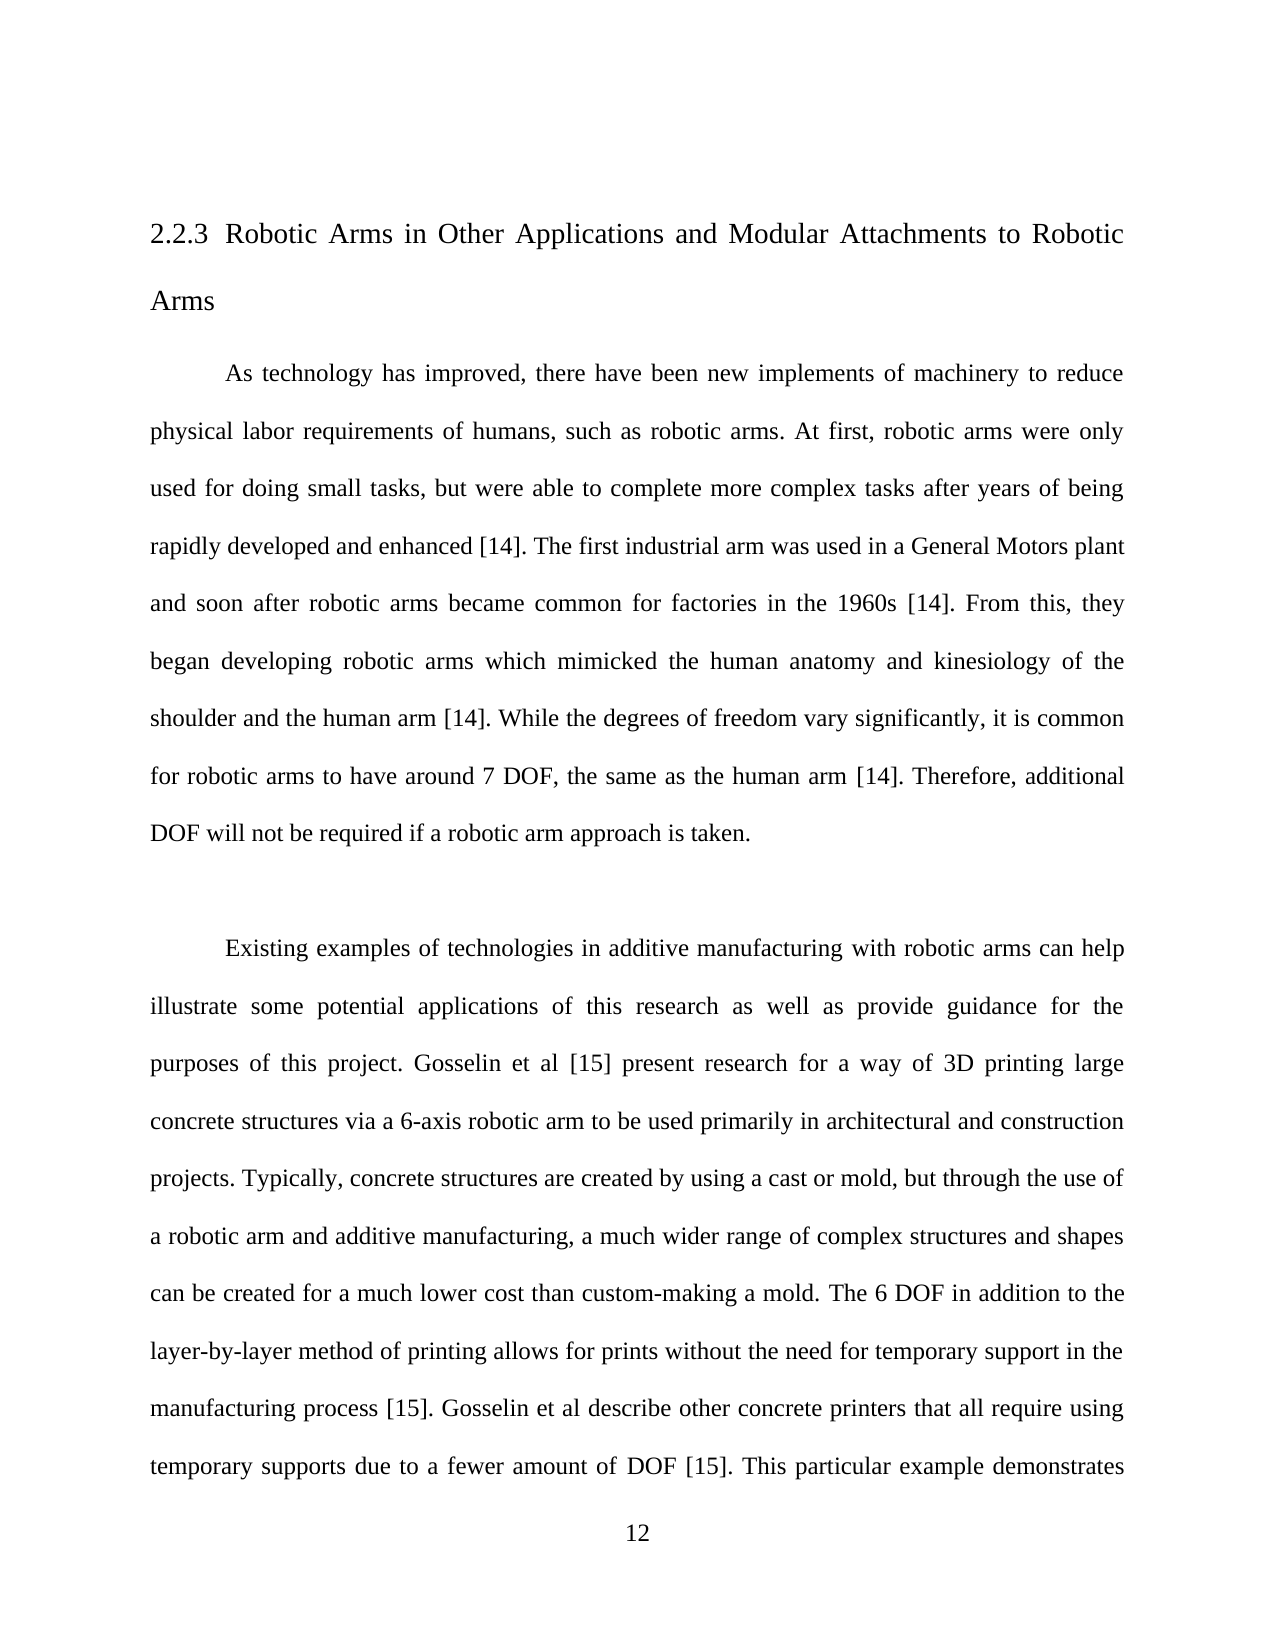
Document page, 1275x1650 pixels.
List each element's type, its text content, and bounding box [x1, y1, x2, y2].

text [150, 933, 1125, 1479]
subtitle 2.2.3 Robotic Arms in Other Applications and Modular Attachments to Robotic Arms [150, 216, 1125, 316]
text As technology has improved, there have been new implements of machinery to reduce physical labor requirements of humans, such as robotic arms. At first, robotic arms were only used for doing small tasks, but were able to complete more complex tasks after years of being rapidly developed and enhanced [14]. The first industrial arm was used in a General Motors plant and soon after robotic arms became common for factories in the 1960s [14]. From this, they began developing robotic arms which mimicked the human anatomy and kinesiology of the shoulder and the human arm [14]. While the degrees of freedom vary significantly, it is common for robotic arms to have around 7 DOF, the same as the human arm [14]. Therefore, additional DOF will not be required if a robotic arm approach is taken. [150, 358, 1125, 847]
